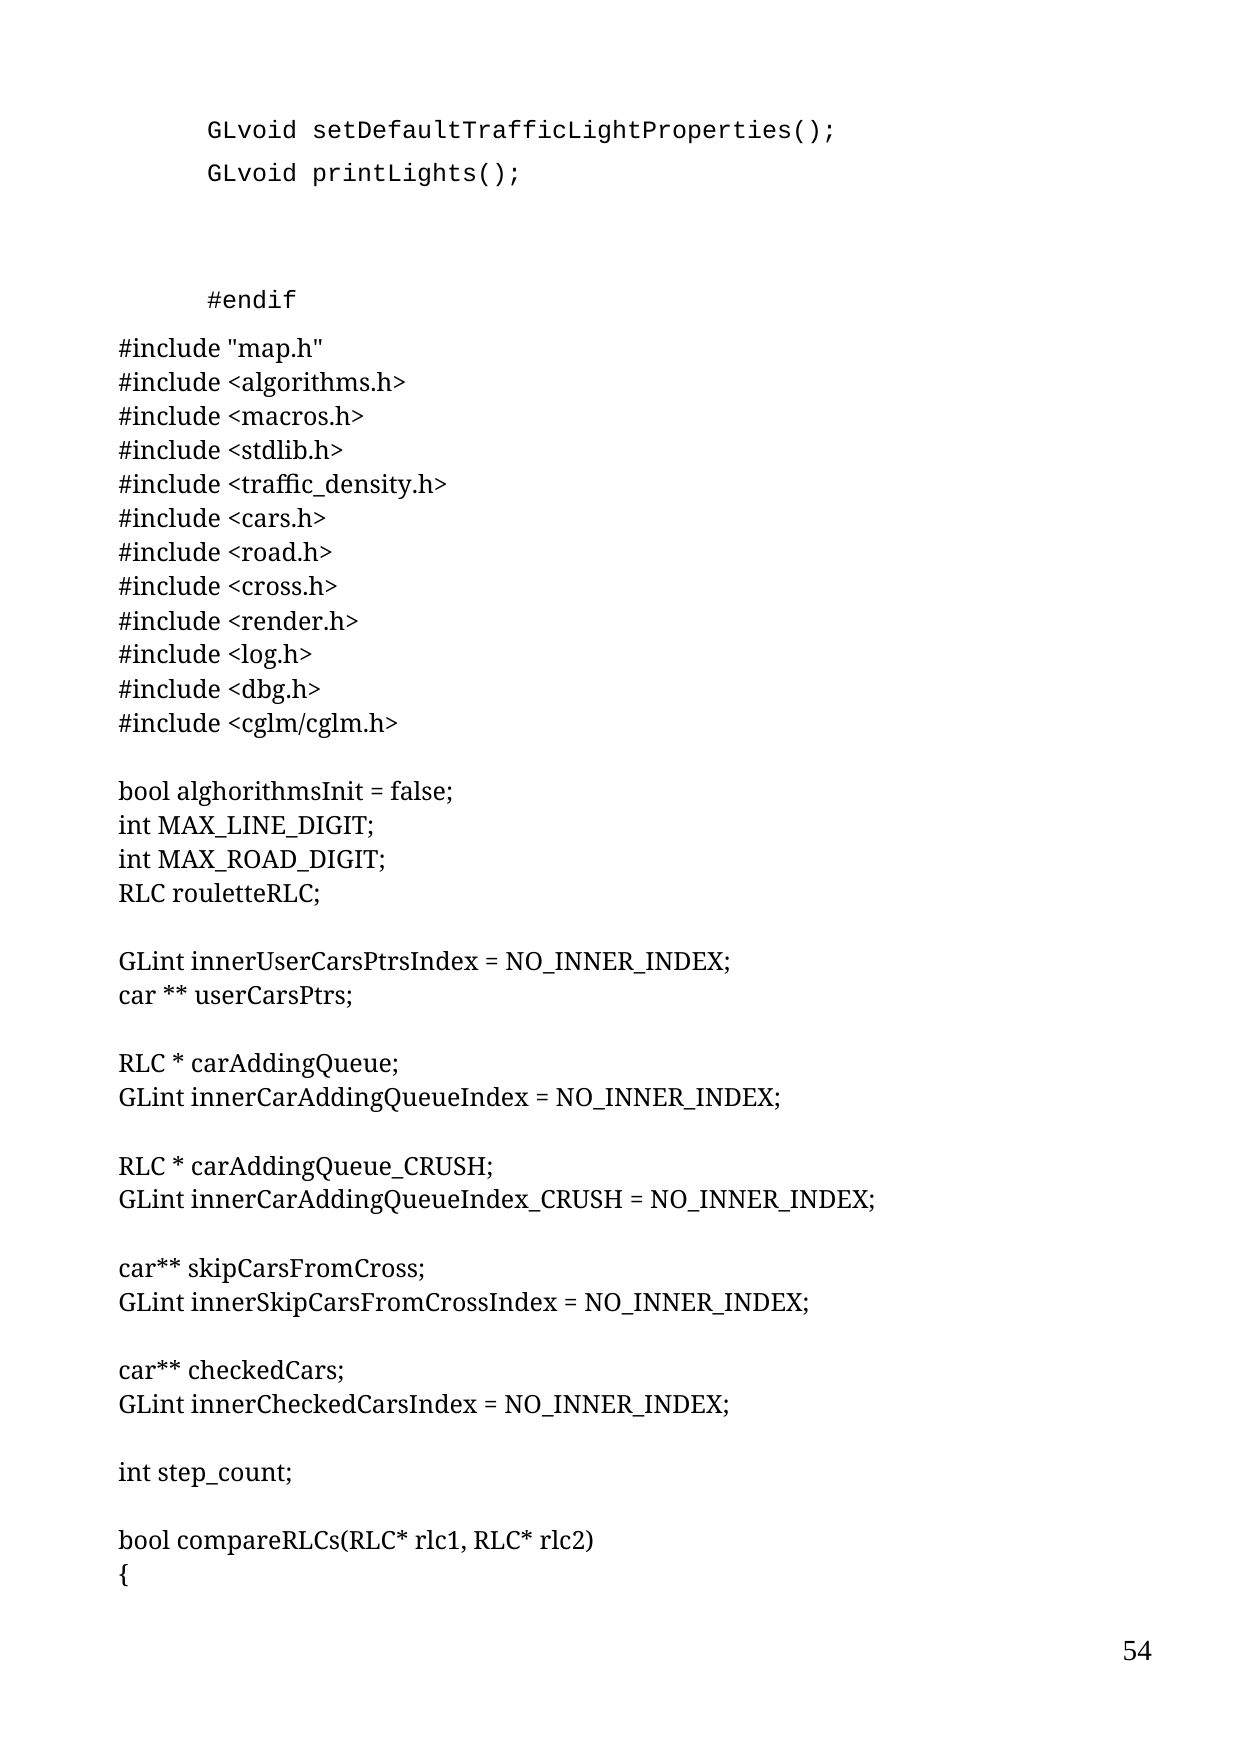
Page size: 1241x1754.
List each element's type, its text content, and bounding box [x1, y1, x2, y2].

text #include <algorithms.h> [118, 365, 1152, 399]
text int MAX_LINE_DIGIT; [118, 807, 1152, 842]
text bool alghorithmsInit = false; [118, 773, 1152, 807]
text { [118, 1557, 1152, 1591]
text #include <cross.h> [118, 569, 1152, 603]
text RLC * carAddingQueue_CRUSH; [118, 1148, 1152, 1182]
text car** checkedCars; [118, 1352, 1152, 1387]
text GLint innerCarAddingQueueIndex_CRUSH = NO_INNER_INDEX; [118, 1182, 1152, 1216]
text #endif [118, 288, 1152, 316]
text #include <cars.h> [118, 501, 1152, 535]
text RLC rouletteRLC; [118, 876, 1152, 910]
text GLint innerCarAddingQueueIndex = NO_INNER_INDEX; [118, 1080, 1152, 1114]
text #include <dbg.h> [118, 671, 1152, 705]
text #include <macros.h> [118, 399, 1152, 433]
text #include <traffic_density.h> [118, 467, 1152, 501]
text #include <log.h> [118, 637, 1152, 671]
text int MAX_ROAD_DIGIT; [118, 842, 1152, 876]
text car** skipCarsFromCross; [118, 1250, 1152, 1284]
text int step_count; [118, 1455, 1152, 1489]
text #include <stdlib.h> [118, 433, 1152, 467]
text GLint innerUserCarsPtrsIndex = NO_INNER_INDEX; [118, 944, 1152, 978]
text car ** userCarsPtrs; [118, 978, 1152, 1012]
text GLvoid setDefaultTrafficLightProperties(); [118, 118, 1152, 146]
text #include <road.h> [118, 535, 1152, 569]
text RLC * carAddingQueue; [118, 1046, 1152, 1080]
text GLint innerCheckedCarsIndex = NO_INNER_INDEX; [118, 1387, 1152, 1421]
text #include <cglm/cglm.h> [118, 705, 1152, 739]
text GLint innerSkipCarsFromCrossIndex = NO_INNER_INDEX; [118, 1284, 1152, 1318]
text GLvoid printLights(); [118, 161, 1152, 189]
text #include <render.h> [118, 603, 1152, 637]
text bool compareRLCs(RLC* rlc1, RLC* rlc2) [118, 1523, 1152, 1557]
text #include "map.h" [118, 331, 1152, 365]
